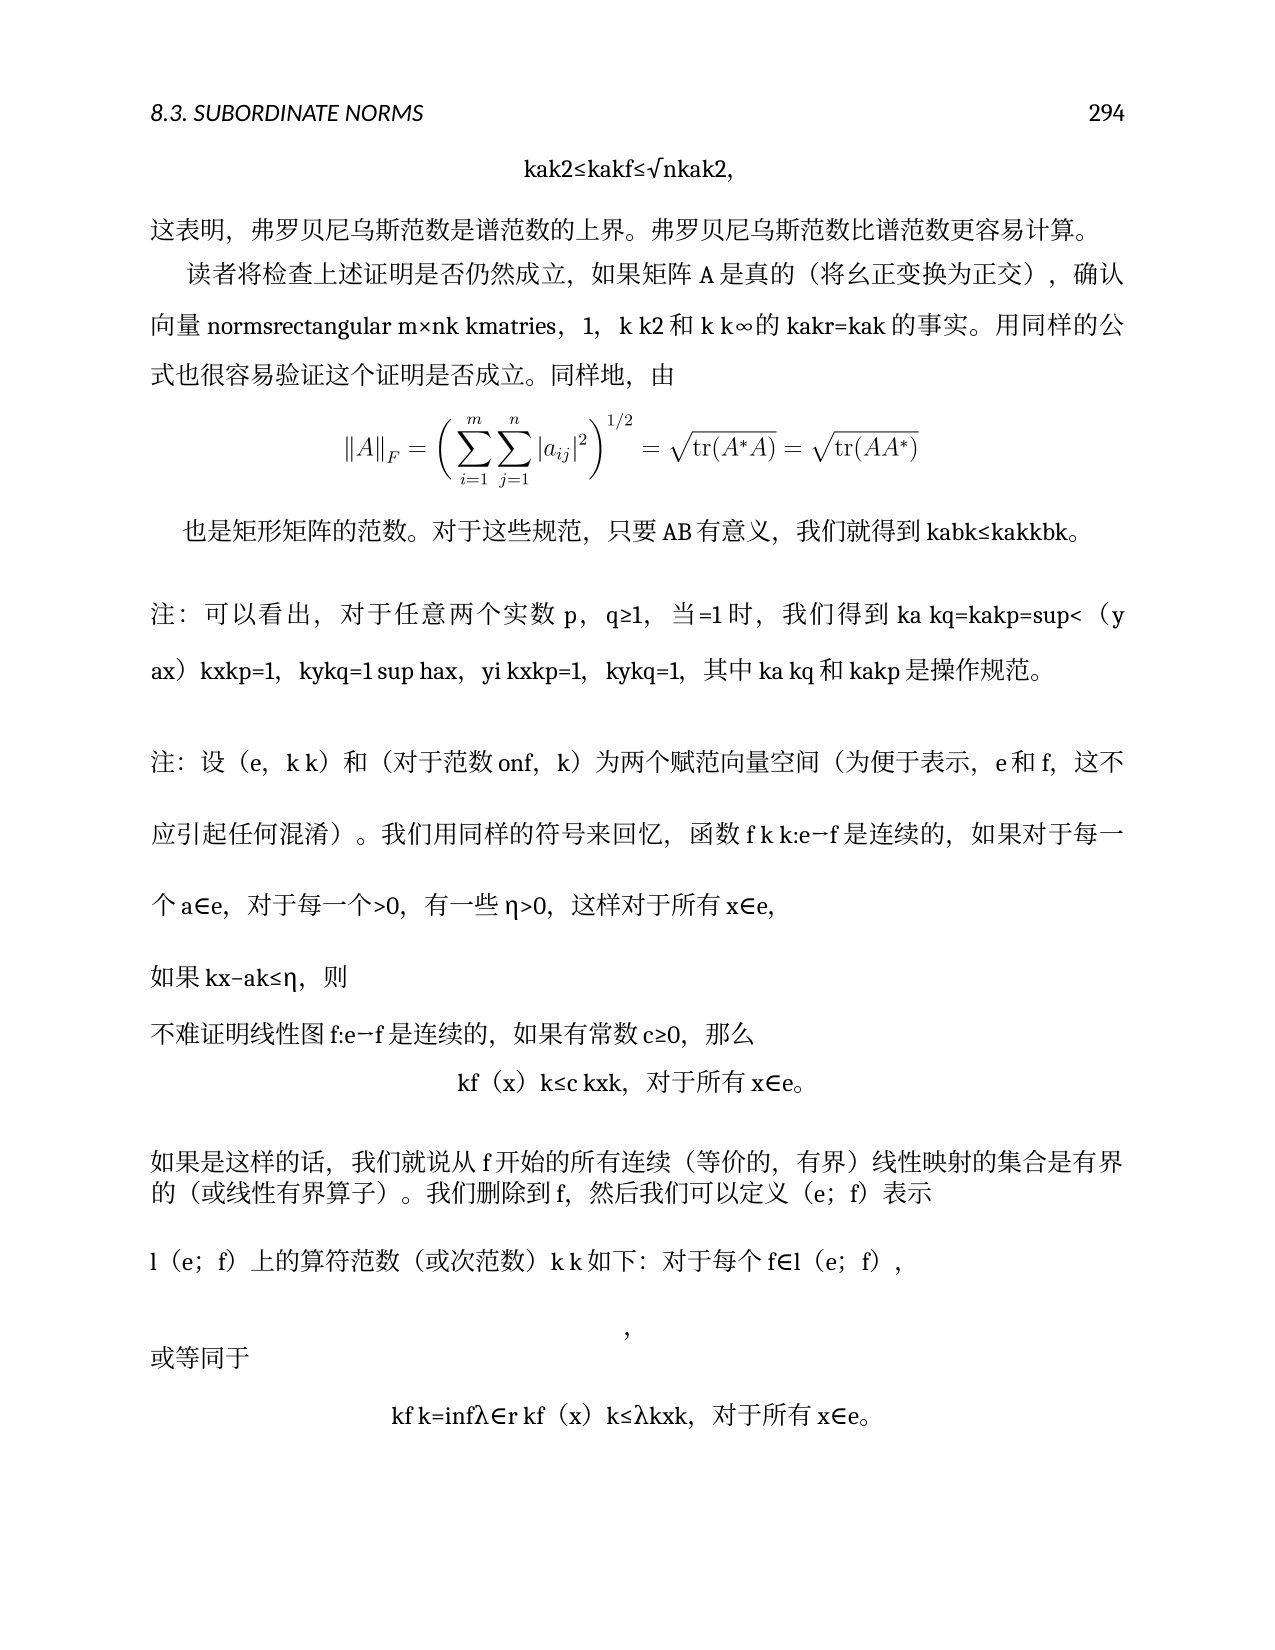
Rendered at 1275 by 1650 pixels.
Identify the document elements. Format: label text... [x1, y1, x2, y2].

picture [345, 412, 919, 488]
text 注：设（e，k k）和（对于范数onf，k）为两个赋范向量空间（为便于表示，e和f，这不应引起任何混淆）。我们用同样的符号来回忆，函数f k k:e→f是连续的，如果对于每一个a∈e，对于每一个>0，有一些η>0，这样对于所有x∈e， [150, 749, 1125, 921]
text kf k=infλ∈r kf（x）k≤λkxk，对于所有x∈e。 [285, 1402, 990, 1430]
text l（e；f）上的算符范数（或次范数）k k如下：对于每个f∈l（e；f）， [150, 1248, 1125, 1277]
text 读者将检查上述证明是否仍然成立，如果矩阵A是真的（将幺正变换为正交），确认向量normsrectangular m×nk kmatries，1，k k2和k k∞的kakr=kak的事实。用同样的公式也很容易验证这个证明是否成立。同样地，由 [150, 261, 1125, 391]
text 或等同于 [150, 1344, 1125, 1373]
text ， [304, 1312, 968, 1341]
text kak2≤kakf≤√nkak2， [285, 155, 990, 184]
text 不难证明线性图f:e→f是连续的，如果有常数c≥0，那么 [150, 1021, 1125, 1049]
text kf（x）k≤c kxk，对于所有x∈e。 [288, 1069, 987, 1098]
text 如果是这样的话，我们就说从f开始的所有连续（等价的，有界）线性映射的集合是有界的（或线性有界算子）。我们删除到f，然后我们可以定义（e；f）表示 [150, 1149, 1125, 1208]
text 也是矩形矩阵的范数。对于这些规范，只要AB有意义，我们就得到kabk≤kakkbk。 [150, 518, 1125, 546]
text 这表明，弗罗贝尼乌斯范数是谱范数的上界。弗罗贝尼乌斯范数比谱范数更容易计算。 [150, 217, 1125, 246]
text 注：可以看出，对于任意两个实数p，q≥1，当=1时，我们得到ka kq=kakp=sup<（y ax）kxkp=1，kykq=1 sup hax，yi kxkp=1，kykq=1，其中ka kq和kakp是操作规范。 [150, 601, 1125, 686]
text 如果kx−ak≤η，则 [150, 964, 1125, 993]
